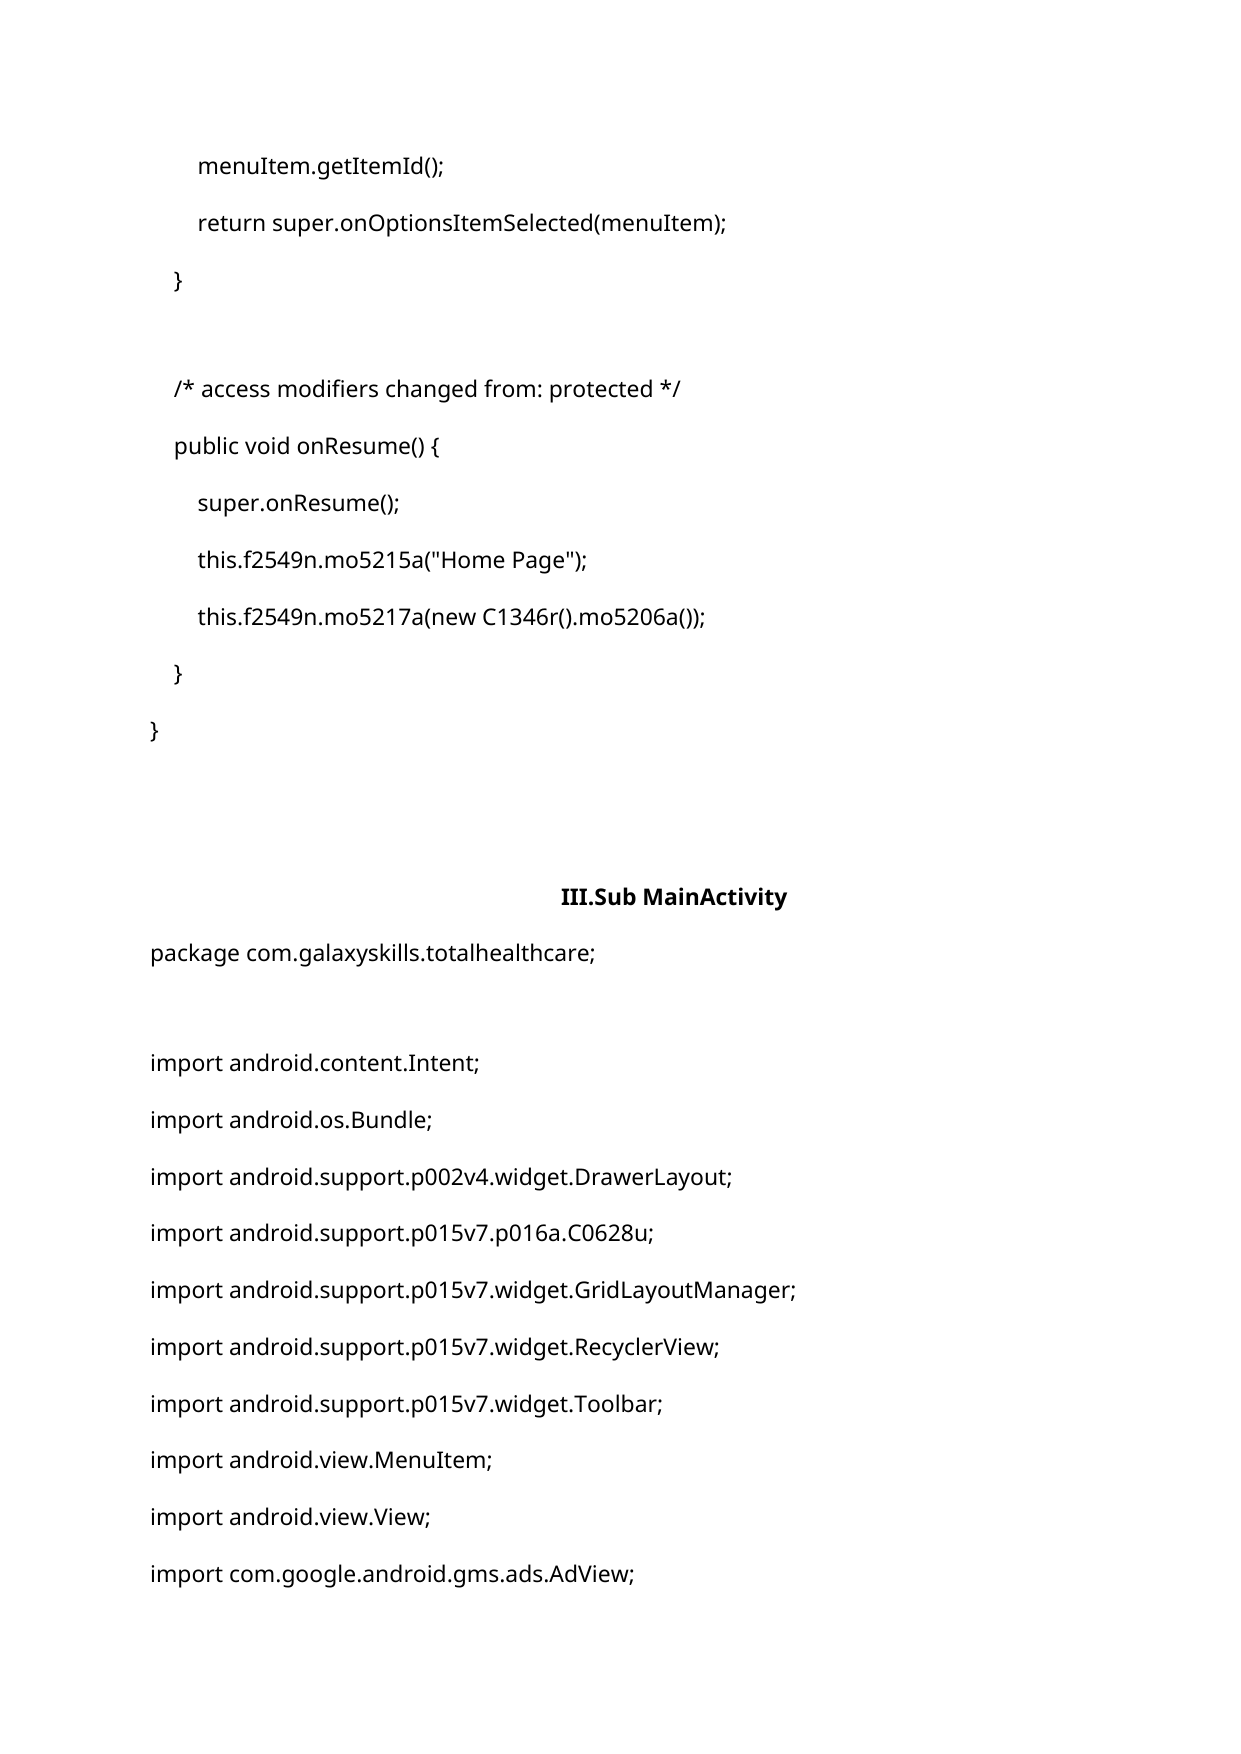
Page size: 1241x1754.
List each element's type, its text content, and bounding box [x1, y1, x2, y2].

text super.onResume(); [150, 487, 1090, 518]
text package com.galaxyskills.totalhealthcare; [150, 937, 1090, 968]
text III.Sub MainActivity [150, 881, 1090, 912]
text import android.support.p002v4.widget.DrawerLayout; [150, 1161, 1090, 1192]
text this.f2549n.mo5215a("Home Page"); [150, 544, 1090, 575]
text import android.support.p015v7.widget.RecyclerView; [150, 1331, 1090, 1362]
text } [150, 263, 1090, 295]
text public void onResume() { [150, 430, 1090, 461]
text import com.google.android.gms.ads.AdView; [150, 1558, 1090, 1589]
text return super.onOptionsItemSelected(menuItem); [150, 207, 1090, 238]
text import android.support.p015v7.p016a.C0628u; [150, 1217, 1090, 1249]
text } [150, 657, 1090, 688]
text menuItem.getItemId(); [150, 150, 1090, 181]
text } [150, 714, 1090, 745]
text this.f2549n.mo5217a(new C1346r().mo5206a()); [150, 600, 1090, 632]
text import android.support.p015v7.widget.GridLayoutManager; [150, 1274, 1090, 1305]
text /* access modifiers changed from: protected */ [150, 373, 1090, 404]
text import android.support.p015v7.widget.Toolbar; [150, 1388, 1090, 1419]
text import android.view.MenuItem; [150, 1444, 1090, 1476]
text import android.os.Bundle; [150, 1104, 1090, 1135]
text import android.content.Intent; [150, 1047, 1090, 1078]
text import android.view.View; [150, 1501, 1090, 1532]
